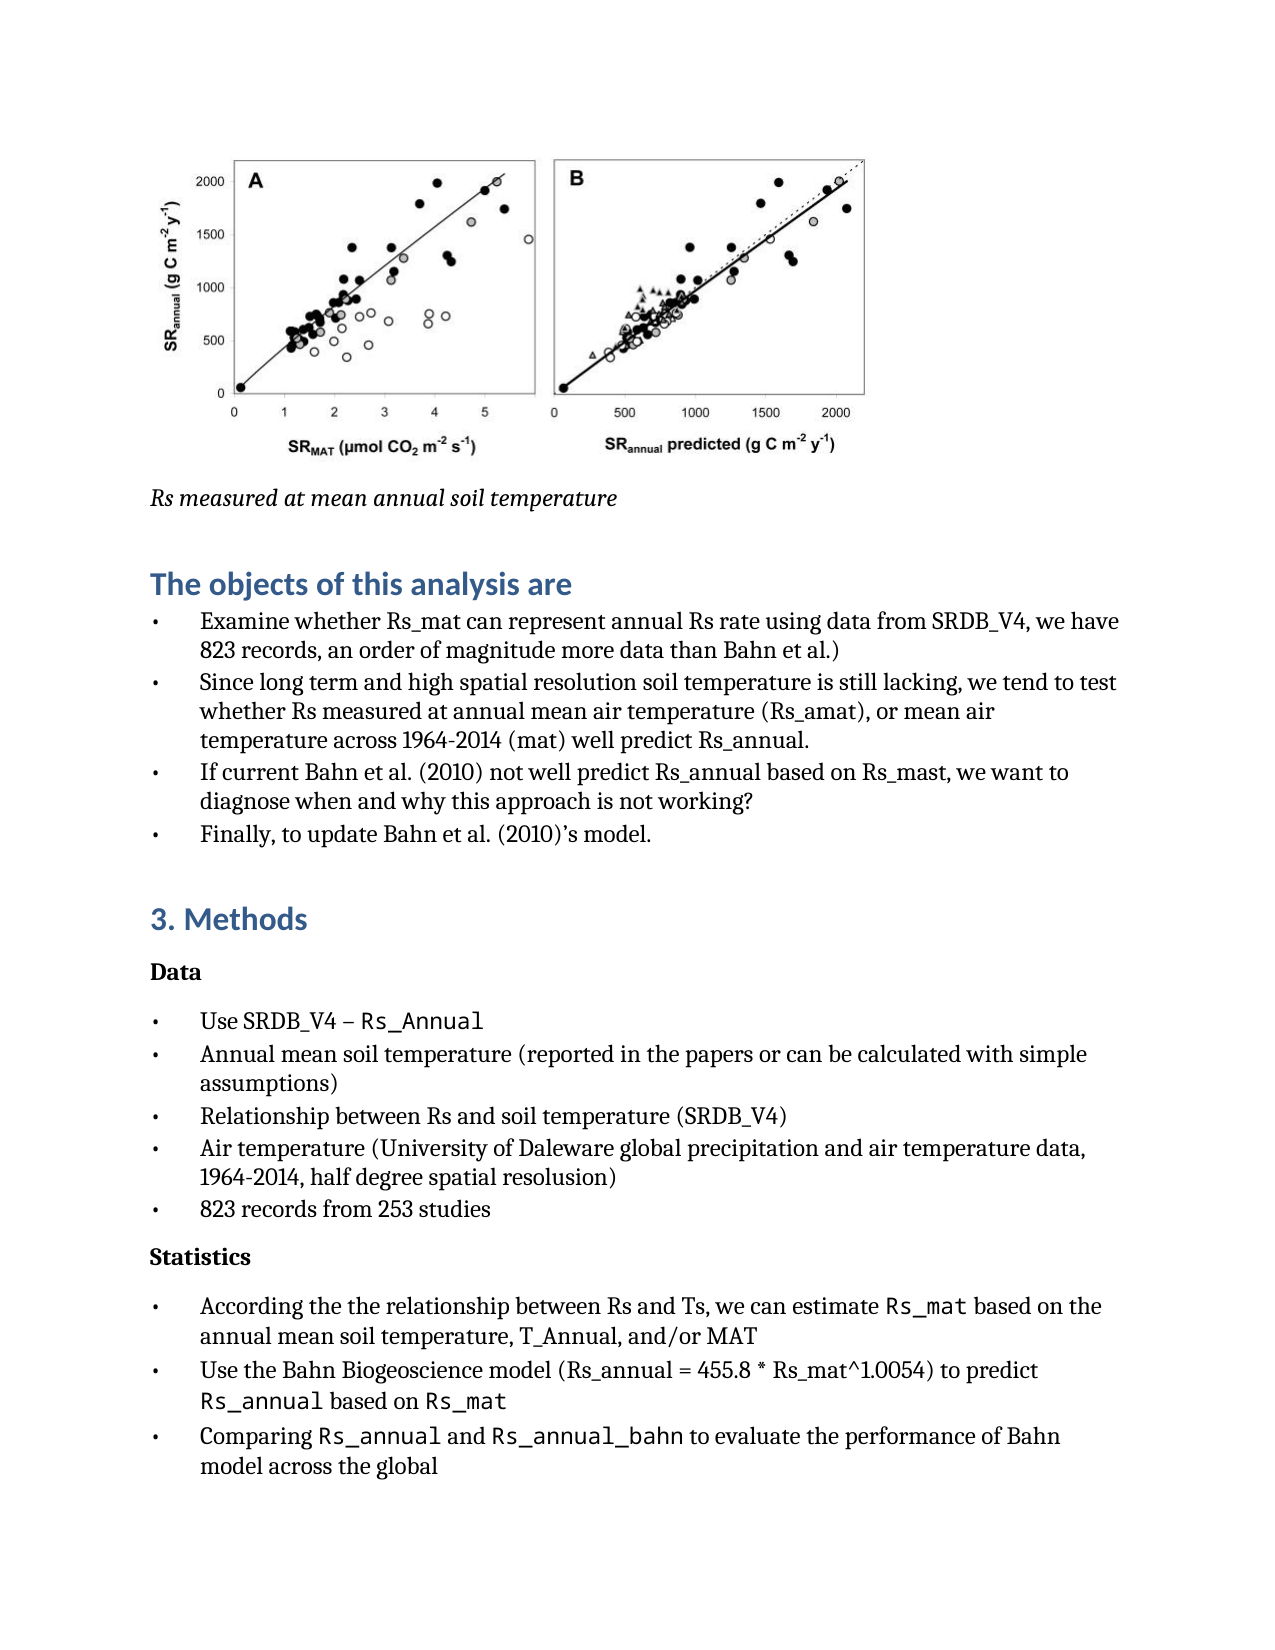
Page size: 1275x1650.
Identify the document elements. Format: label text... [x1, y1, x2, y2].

list Relationship between Rs and soil temperature (SRDB_V4) [150, 1102, 1125, 1130]
list According the the relationship between Rs and Ts, we can estimate Rs_mat based on the annual mean soil temperature, T_Annual, and/or MAT [150, 1290, 1125, 1350]
list Use SRDB_V4 – Rs_Annual [150, 1005, 1125, 1037]
list Examine whether Rs_mat can represent annual Rs rate using data from SRDB_V4, we have 823 records, an order of magnitude more data than Bahn et al.) [150, 607, 1125, 664]
list Comparing Rs_annual and Rs_annual_bahn to evaluate the performance of Bahn model across the global [150, 1420, 1125, 1480]
list Since long term and high spatial resolution soil temperature is still lacking, we tend to test whether Rs measured at annual mean air temperature (Rs_amat), or mean air temperature across 1964-2014 (mat) well predict Rs_annual. [150, 668, 1125, 754]
text Statistics [150, 1243, 1125, 1272]
list Use the Bahn Biogeoscience model (Rs_annual = 455.8 * Rs_mat^1.0054) to predict Rs_annual based on Rs_mat [150, 1354, 1125, 1417]
list 823 records from 253 studies [150, 1195, 1125, 1224]
list Finally, to update Bahn et al. (2010)’s model. [150, 819, 1125, 848]
subtitle The objects of this analysis are [150, 563, 1125, 603]
text Rs measured at mean annual soil temperature [150, 484, 1125, 513]
text Data [150, 958, 1125, 987]
list Annual mean soil temperature (reported in the papers or can be calculated with simple assumptions) [150, 1040, 1125, 1098]
subtitle 3. Methods [150, 898, 1125, 939]
list Air temperature (University of Daleware global precipitation and air temperature data, 1964-2014, half degree spatial resolusion) [150, 1134, 1125, 1192]
list If current Bahn et al. (2010) not well predict Rs_annual based on Rs_mast, we want to diagnose when and why this approach is not working? [150, 758, 1125, 816]
picture [150, 150, 876, 463]
